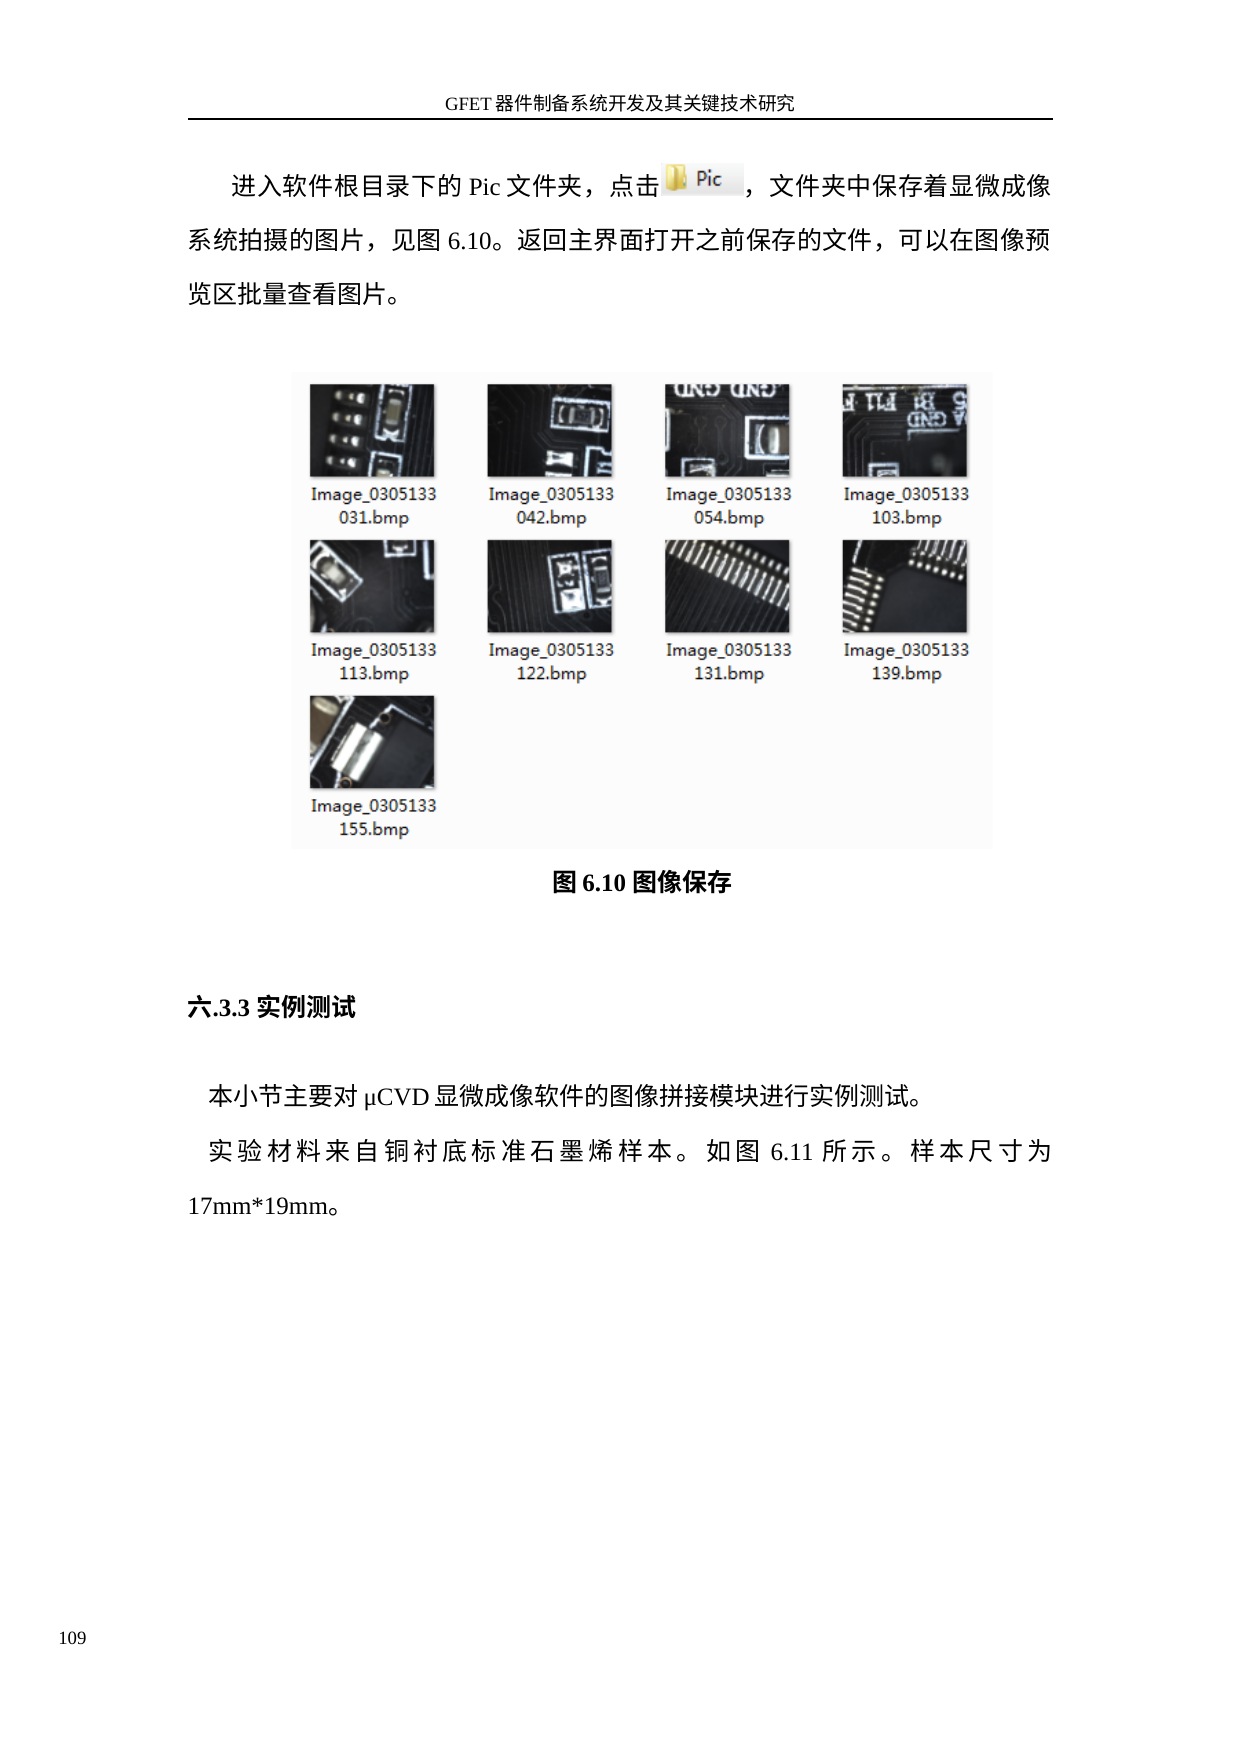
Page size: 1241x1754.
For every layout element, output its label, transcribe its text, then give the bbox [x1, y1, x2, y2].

picture [661, 163, 744, 196]
text 本小节主要对μCVD显微成像软件的图像拼接模块进行实例测试。 [187, 1077, 1053, 1113]
list 进入软件根目录下的Pic文件夹，点击，文件夹中保存着显微成像系统拍摄的图片，见图6.10。返回主界面打开之前保存的文件，可以在图像预览区批量查看图片。 [187, 164, 1053, 311]
picture [291, 372, 993, 849]
subtitle 实例测试 [187, 987, 1053, 1023]
text 实验材料来自铜衬底标准石墨烯样本。如图6.11所示。样本尺寸为17mm*19mm。 [187, 1131, 1053, 1222]
list 图6.10 图像保存 [187, 862, 1053, 899]
